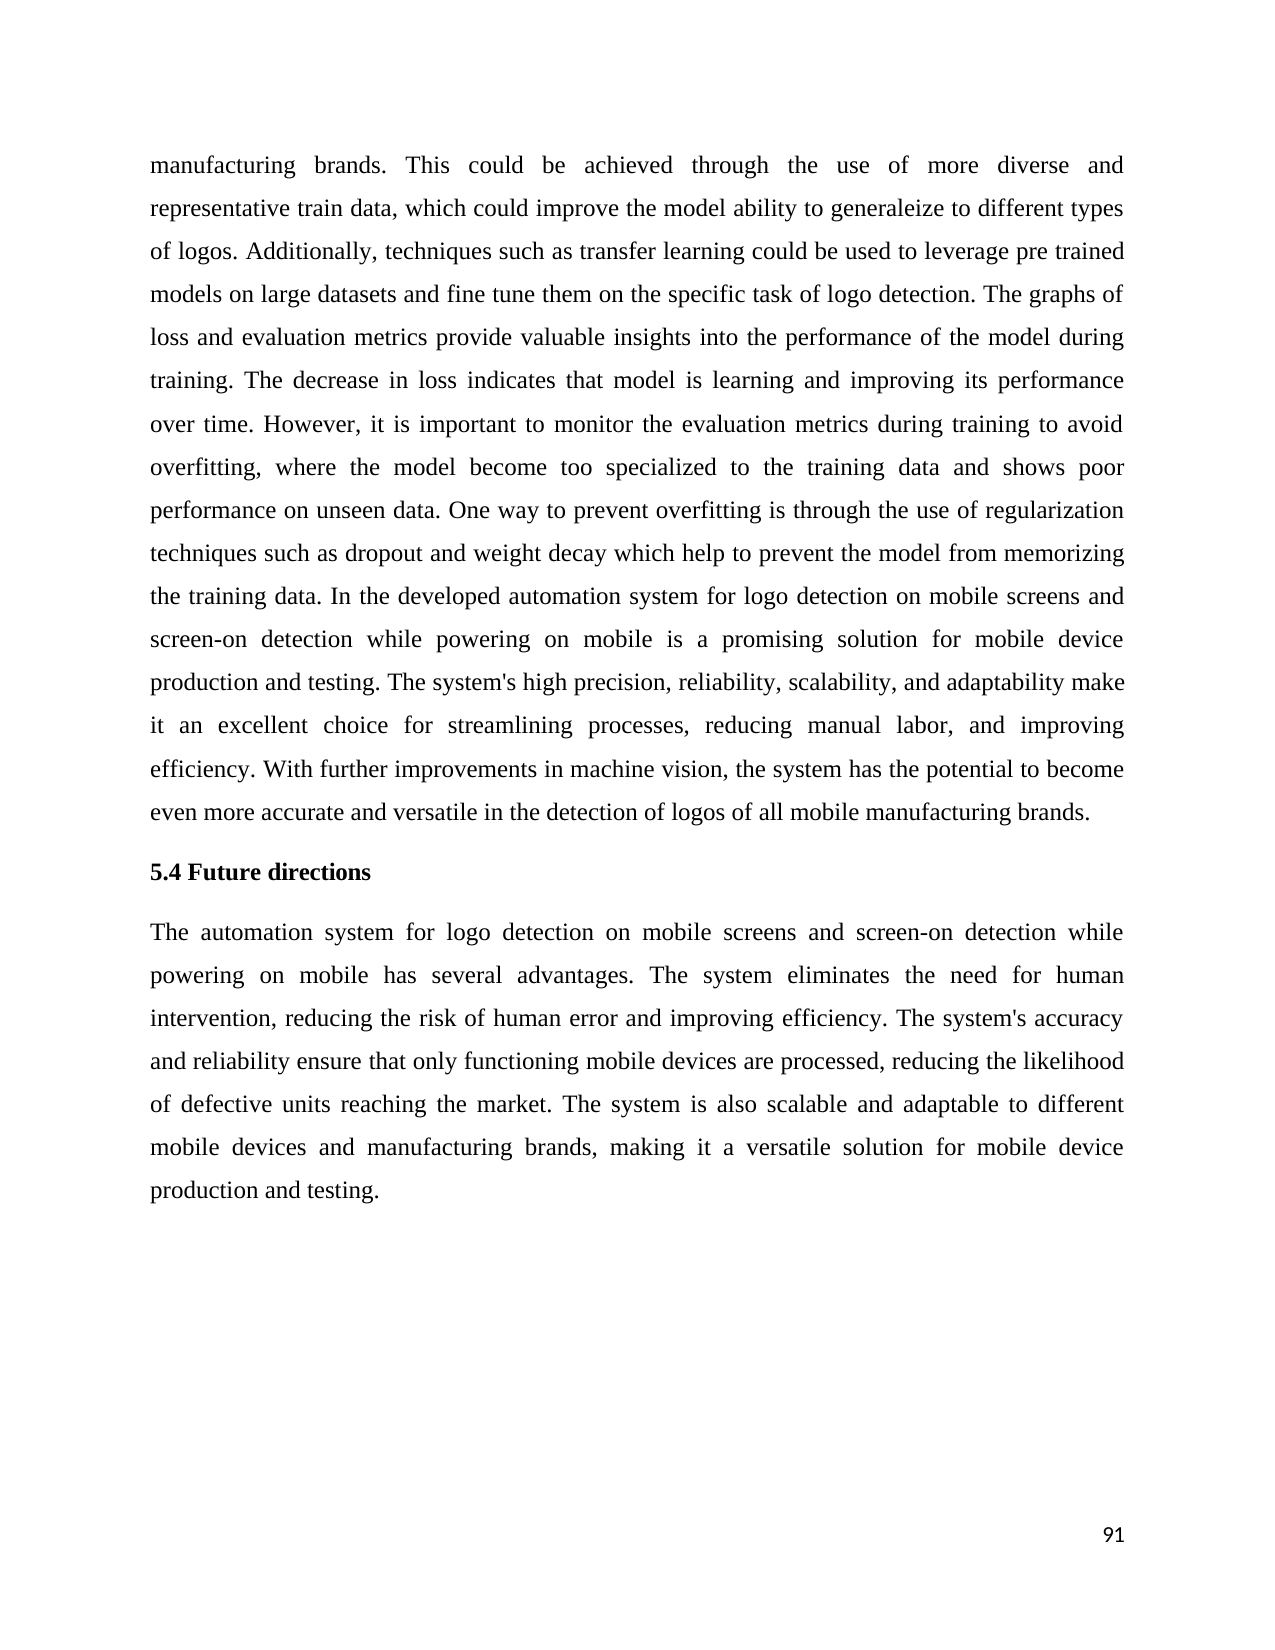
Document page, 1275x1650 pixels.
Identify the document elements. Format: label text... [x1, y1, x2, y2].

subtitle Future directions [150, 857, 1185, 885]
text The automation system for logo detection on mobile screens and screen-on detection while powering on mobile has several advantages. The system eliminates the need for human intervention, reducing the risk of human error and improving efficiency. The system's accuracy and reliability ensure that only functioning mobile devices are processed, reducing the likelihood of defective units reaching the market. The system is also scalable and adaptable to different mobile devices and manufacturing brands, making it a versatile solution for mobile device production and testing. [150, 917, 1125, 1204]
text manufacturing brands. This could be achieved through the use of more diverse and representative train data, which could improve the model ability to generaleize to different types of logos. Additionally, techniques such as transfer learning could be used to leverage pre trained models on large datasets and fine tune them on the specific task of logo detection. The graphs of loss and evaluation metrics provide valuable insights into the performance of the model during training. The decrease in loss indicates that model is learning and improving its performance over time. However, it is important to monitor the evaluation metrics during training to avoid overfitting, where the model become too specialized to the training data and shows poor performance on unseen data. One way to prevent overfitting is through the use of regularization techniques such as dropout and weight decay which help to prevent the model from memorizing the training data. In the developed automation system for logo detection on mobile screens and screen-on detection while powering on mobile is a promising solution for mobile device production and testing. The system's high precision, reliability, scalability, and adaptability make it an excellent choice for streamlining processes, reducing manual labor, and improving efficiency. With further improvements in machine vision, the system has the potential to become even more accurate and versatile in the detection of logos of all mobile manufacturing brands. [150, 150, 1125, 826]
